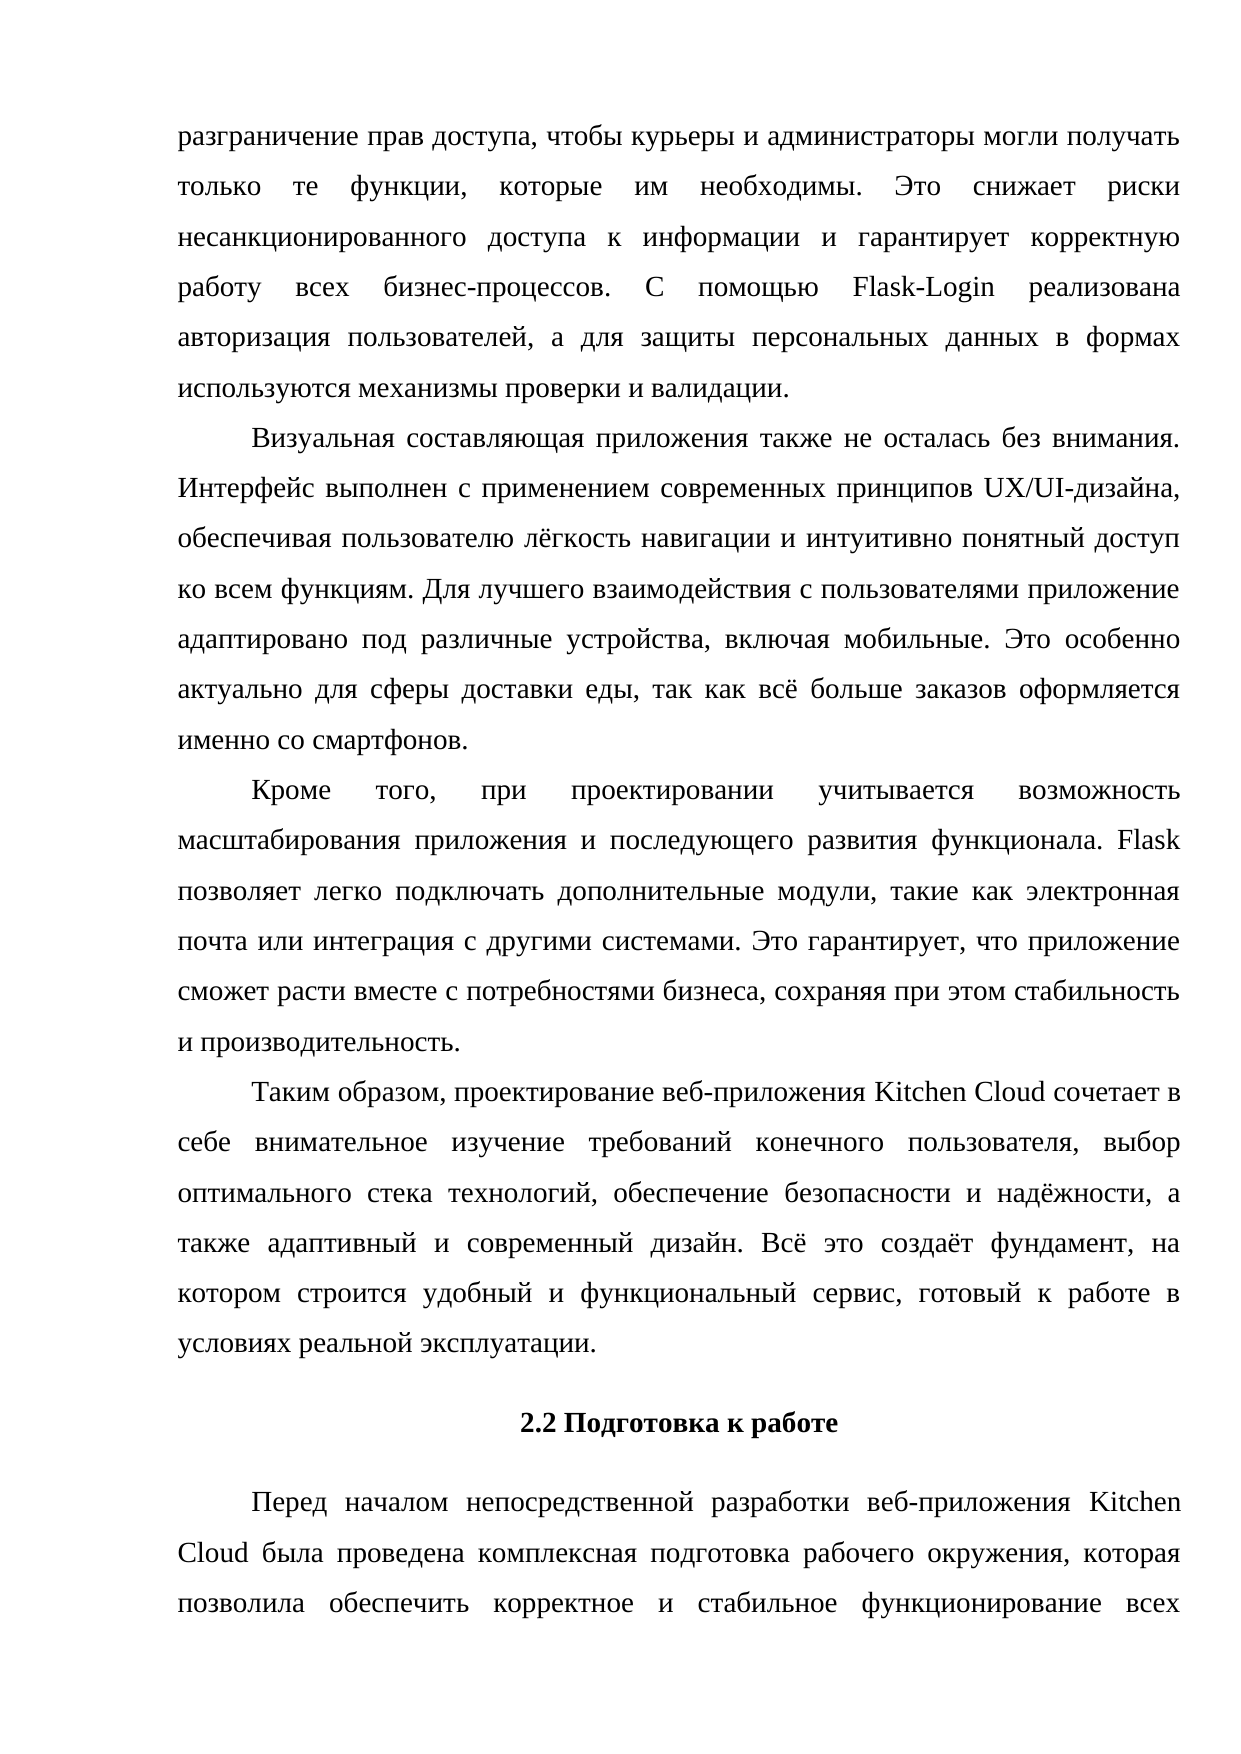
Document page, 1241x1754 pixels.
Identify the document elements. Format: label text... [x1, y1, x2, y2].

text Визуальная составляющая приложения также не осталась без внимания. Интерфейс выполнен с применением современных принципов UX/UI-дизайна, обеспечивая пользователю лёгкость навигации и интуитивно понятный доступ ко всем функциям. Для лучшего взаимодействия с пользователями приложение адаптировано под различные устройства, включая мобильные. Это особенно актуально для сферы доставки еды, так как всё больше заказов оформляется именно со смартфонов. [177, 420, 1181, 755]
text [177, 118, 1181, 403]
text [177, 1484, 1181, 1619]
text Таким образом, проектирование веб-приложения Kitchen Cloud сочетает в себе внимательное изучение требований конечного пользователя, выбор оптимального стека технологий, обеспечение безопасности и надёжности, а также адаптивный и современный дизайн. Всё это создаёт фундамент, на котором строится удобный и функциональный сервис, готовый к работе в условиях реальной эксплуатации. [177, 1074, 1181, 1359]
text Кроме того, при проектировании учитывается возможность масштабирования приложения и последующего развития функционала. Flask позволяет легко подключать дополнительные модули, такие как электронная почта или интеграция с другими системами. Это гарантирует, что приложение сможет расти вместе с потребностями бизнеса, сохраняя при этом стабильность и производительность. [177, 772, 1181, 1057]
subtitle 2.2 Подготовка к работе [177, 1405, 1181, 1439]
